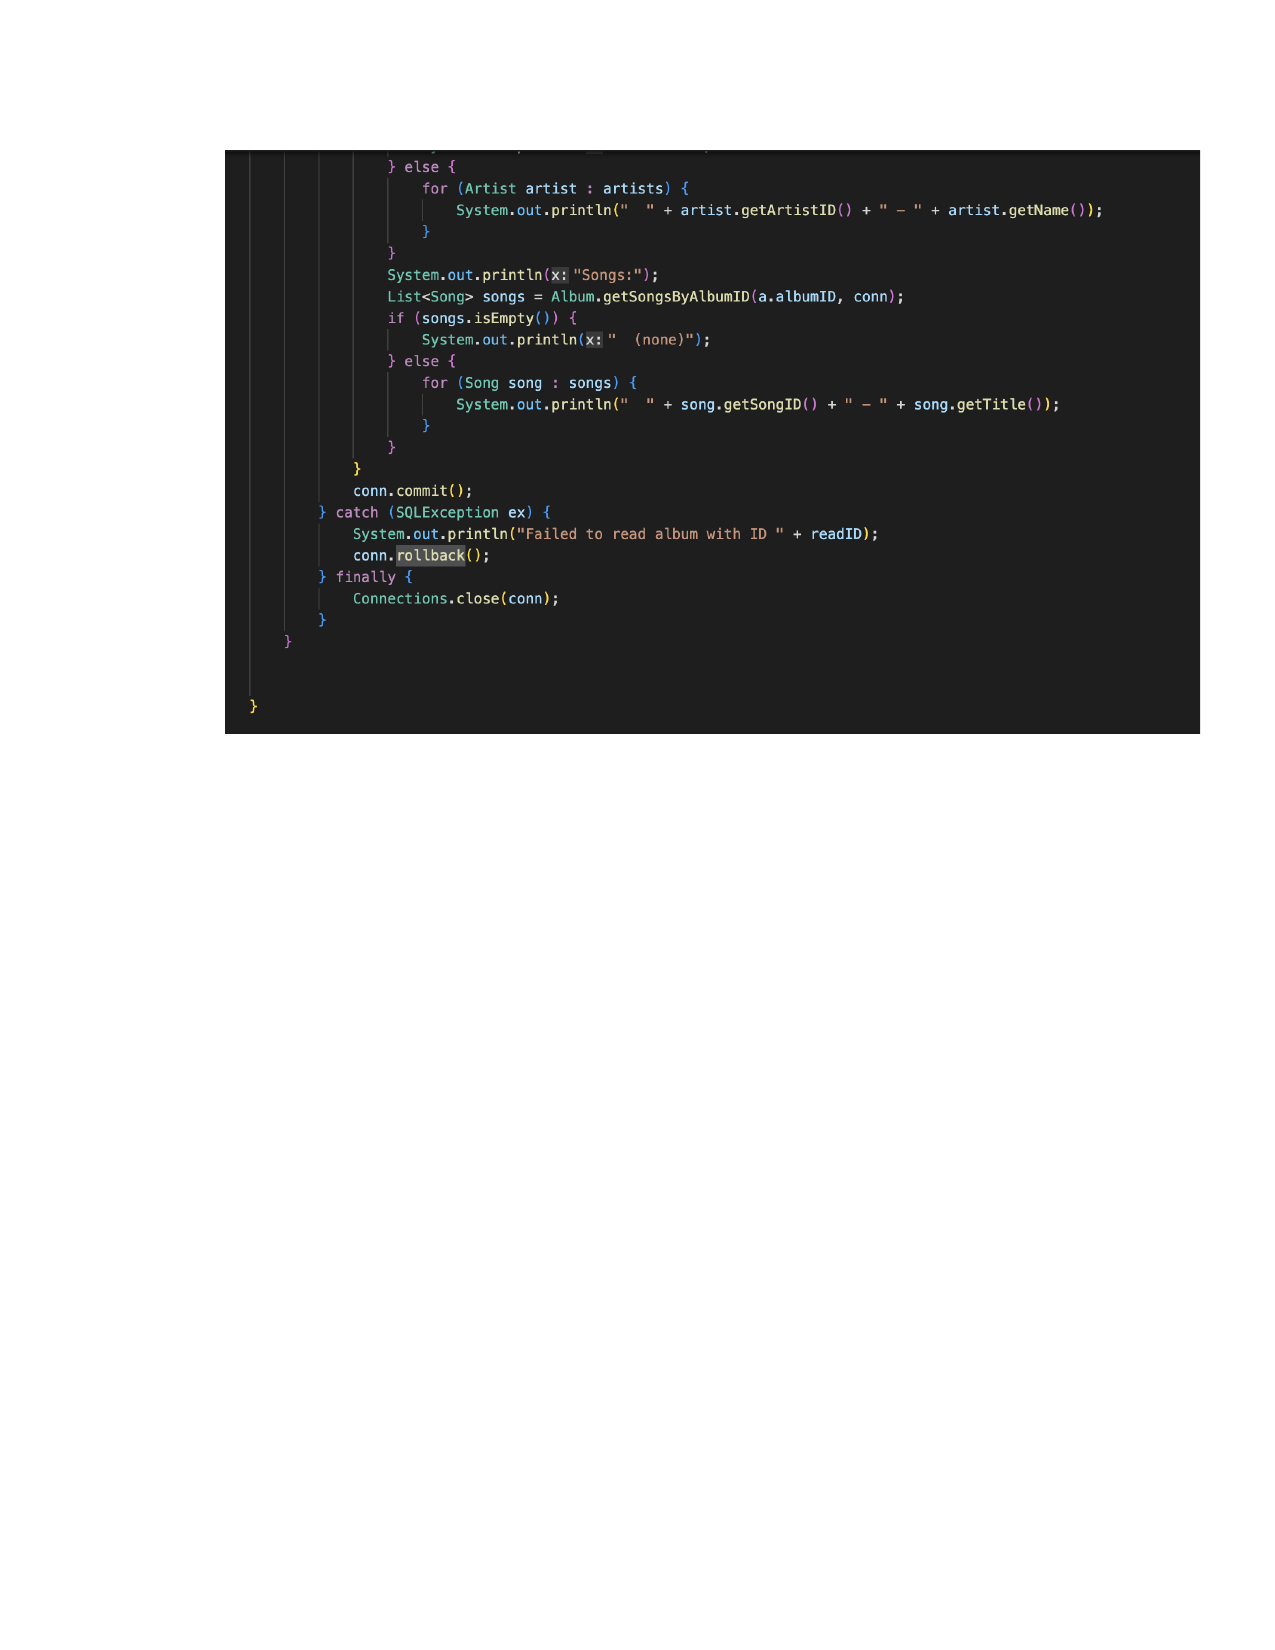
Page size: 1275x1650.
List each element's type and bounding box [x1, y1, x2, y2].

picture [225, 150, 1200, 734]
